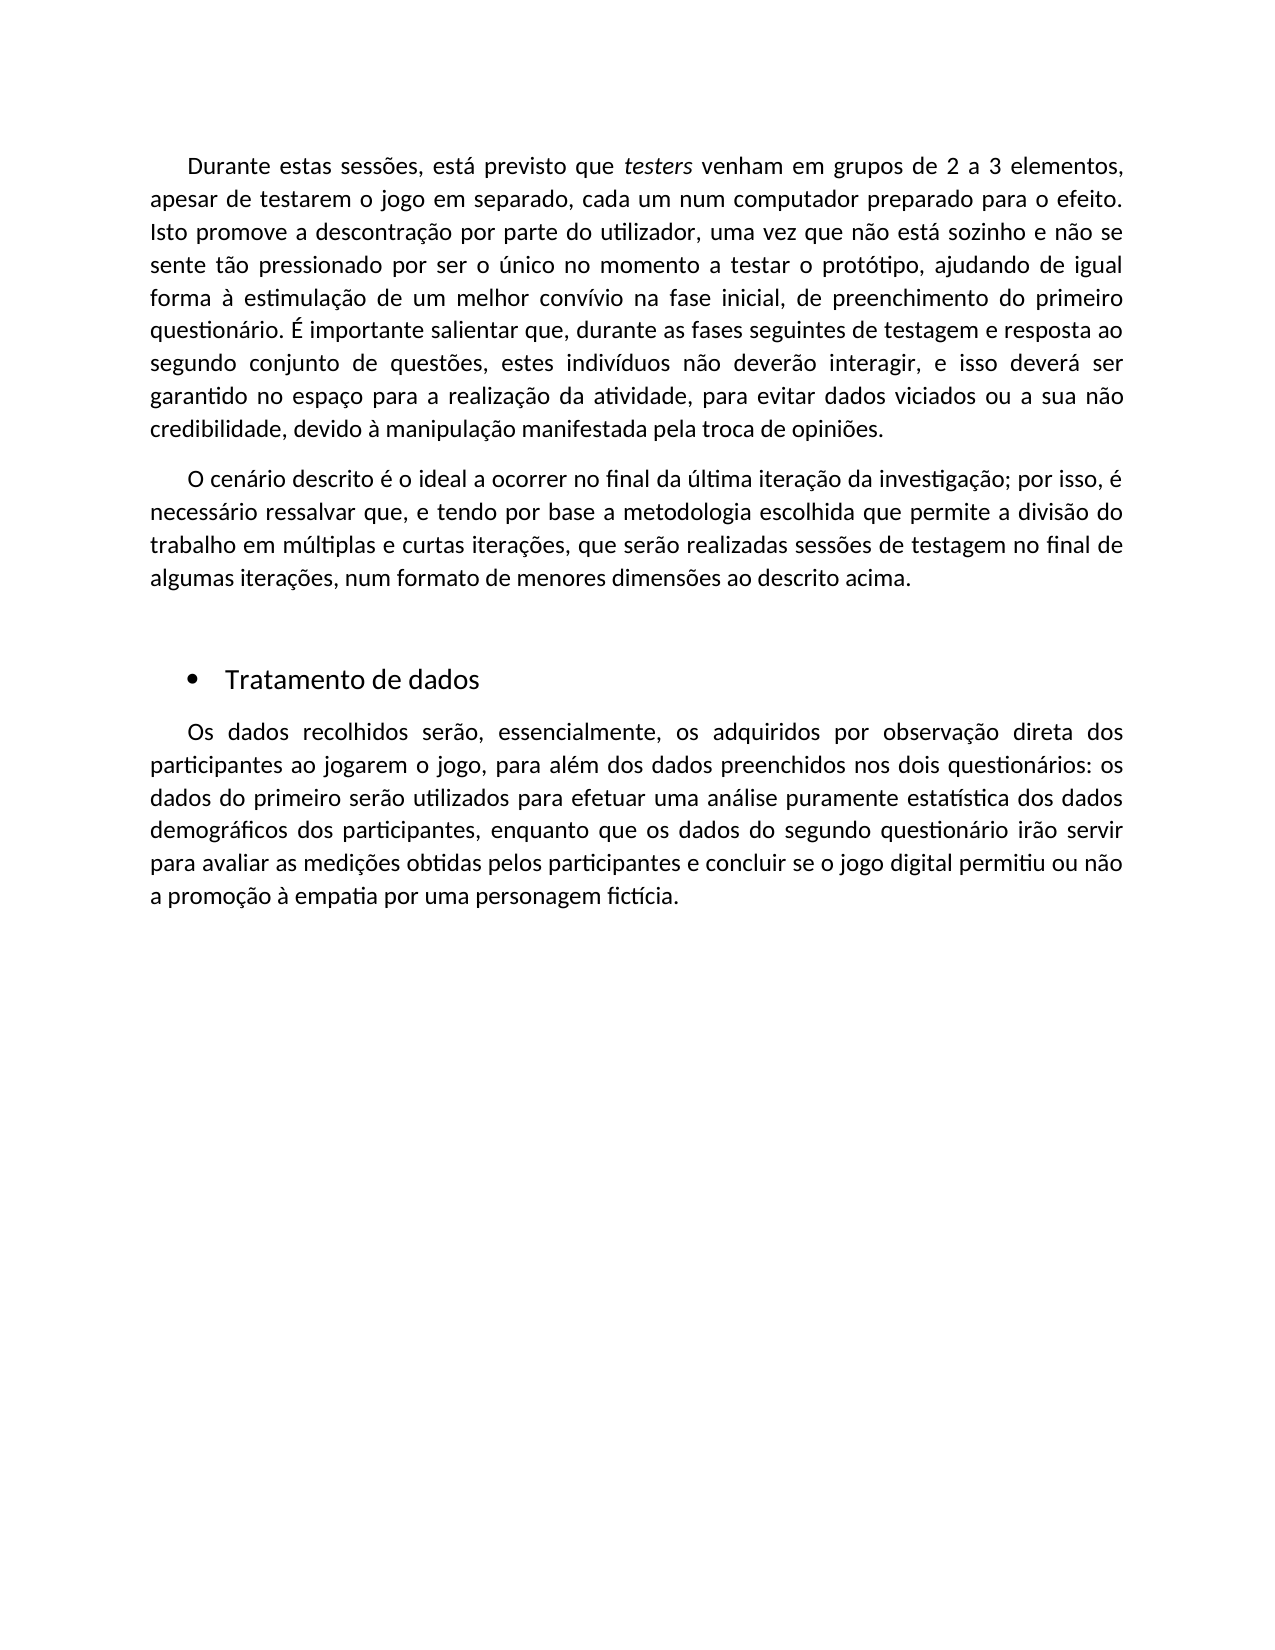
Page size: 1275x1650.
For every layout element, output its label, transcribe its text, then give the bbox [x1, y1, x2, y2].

text Durante estas sessões, está previsto que testers venham em grupos de 2 a 3 elementos, apesar de testarem o jogo em separado, cada um num computador preparado para o efeito. Isto promove a descontração por parte do utilizador, uma vez que não está sozinho e não se sente tão pressionado por ser o único no momento a testar o protótipo, ajudando de igual forma à estimulação de um melhor convívio na fase inicial, de preenchimento do primeiro questionário. É importante salientar que, durante as fases seguintes de testagem e resposta ao segundo conjunto de questões, estes indivíduos não deverão interagir, e isso deverá ser garantido no espaço para a realização da atividade, para evitar dados viciados ou a sua não credibilidade, devido à manipulação manifestada pela troca de opiniões. [150, 150, 1125, 444]
text Os dados recolhidos serão, essencialmente, os adquiridos por observação direta dos participantes ao jogarem o jogo, para além dos dados preenchidos nos dois questionários: os dados do primeiro serão utilizados para efetuar uma análise puramente estatística dos dados demográficos dos participantes, enquanto que os dados do segundo questionário irão servir para avaliar as medições obtidas pelos participantes e concluir se o jogo digital permitiu ou não a promoção à empatia por uma personagem fictícia. [150, 716, 1125, 911]
text O cenário descrito é o ideal a ocorrer no final da última iteração da investigação; por isso, é necessário ressalvar que, e tendo por base a metodologia escolhida que permite a divisão do trabalho em múltiplas e curtas iterações, que serão realizadas sessões de testagem no final de algumas iterações, num formato de menores dimensões ao descrito acima. [150, 463, 1125, 592]
list Tratamento de dados [187, 661, 1125, 696]
